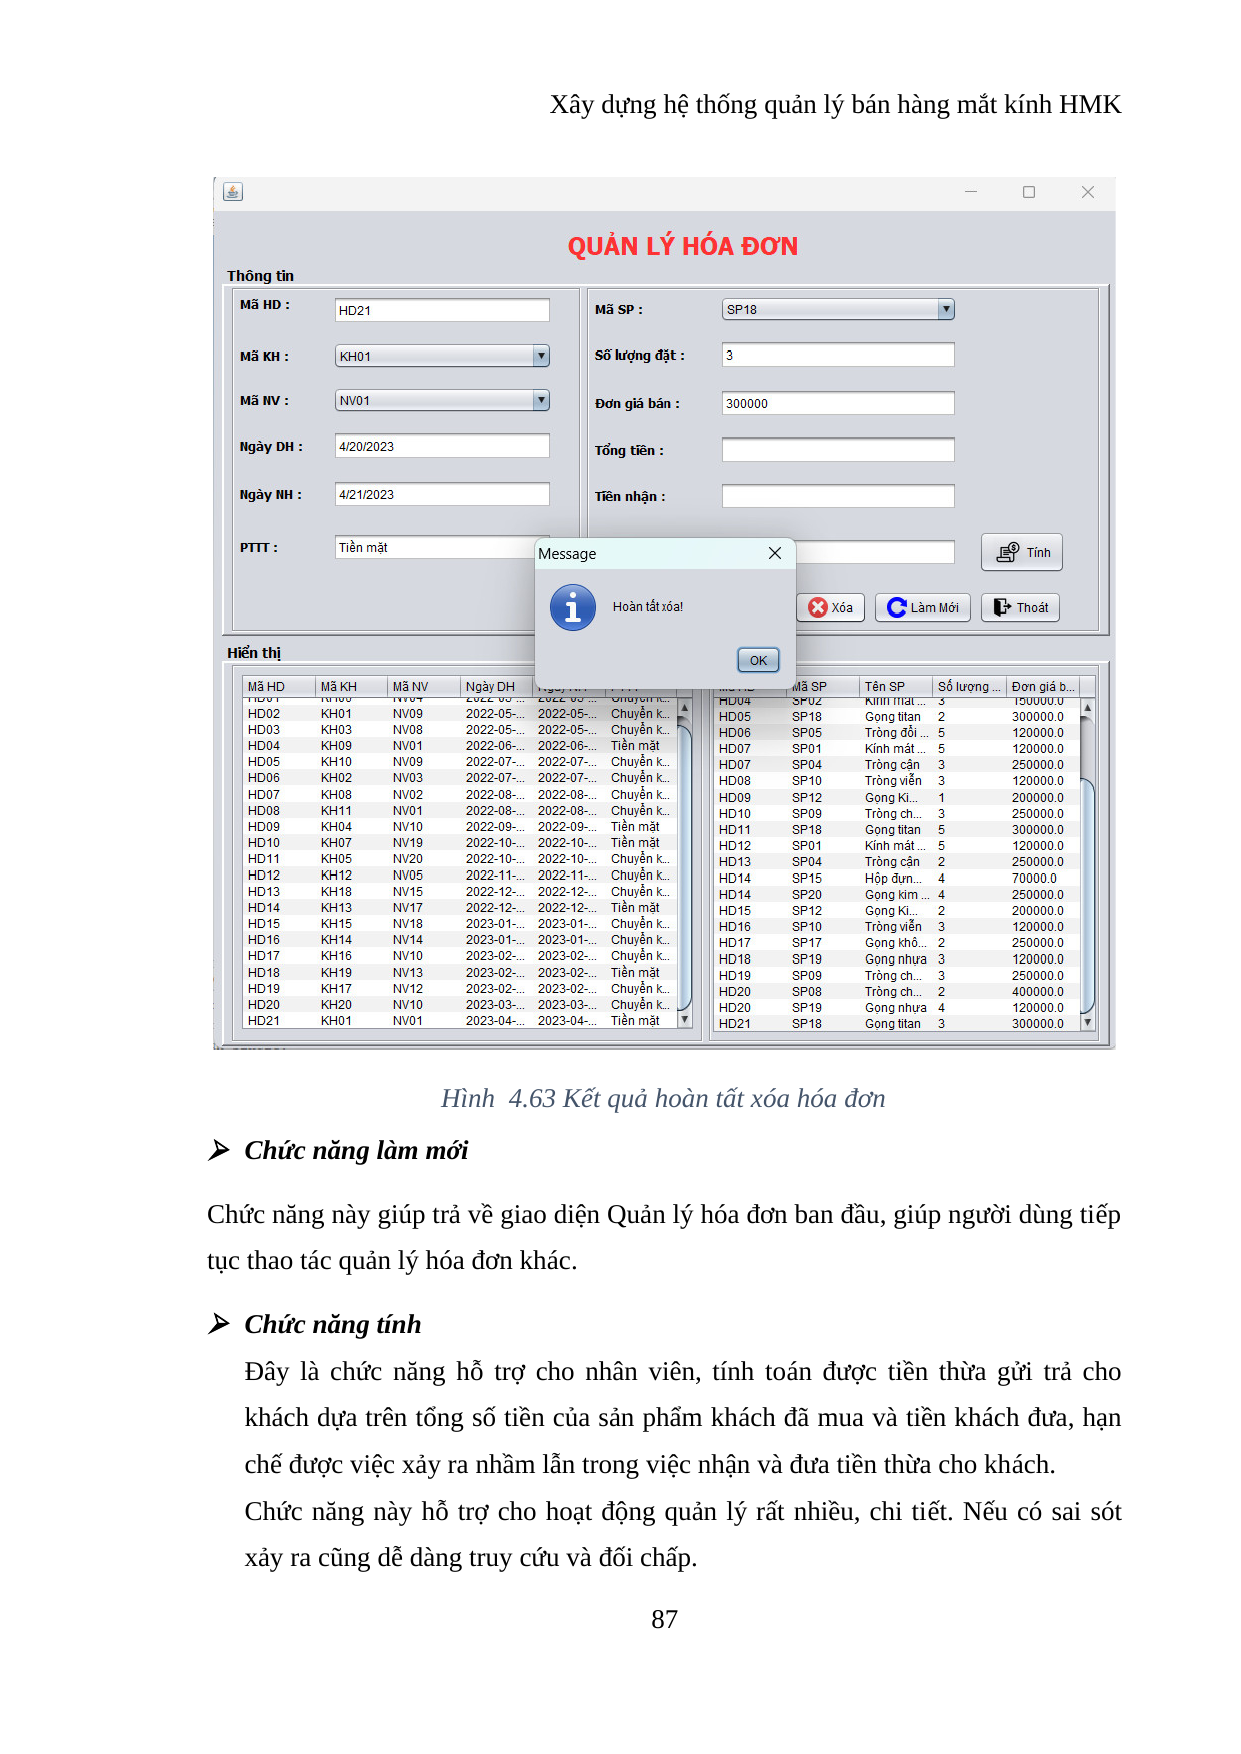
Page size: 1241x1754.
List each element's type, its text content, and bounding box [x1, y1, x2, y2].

list Chức năng tính [207, 1308, 1122, 1339]
picture [213, 177, 1116, 1050]
text Chức năng này giúp trả về giao diện Quản lý hóa đơn ban đầu, giúp người dùng tiếp tục thao tác quản lý hóa đơn khác. [207, 1198, 1122, 1276]
list Chức năng này hỗ trợ cho hoạt động quản lý rất nhiều, chi tiết. Nếu có sai sót xảy ra cũng dễ dàng truy cứu và đối chấp. [244, 1494, 1122, 1572]
list Đây là chức năng hỗ trợ cho nhân viên, tính toán được tiền thừa gửi trả cho khách dựa trên tổng số tiền của sản phẩm khách đã mua và tiền khách đưa, hạn chế được việc xảy ra nhầm lẫn trong việc nhận và đưa tiền thừa cho khách. [244, 1354, 1122, 1479]
list Chức năng làm mới [207, 1134, 1122, 1165]
